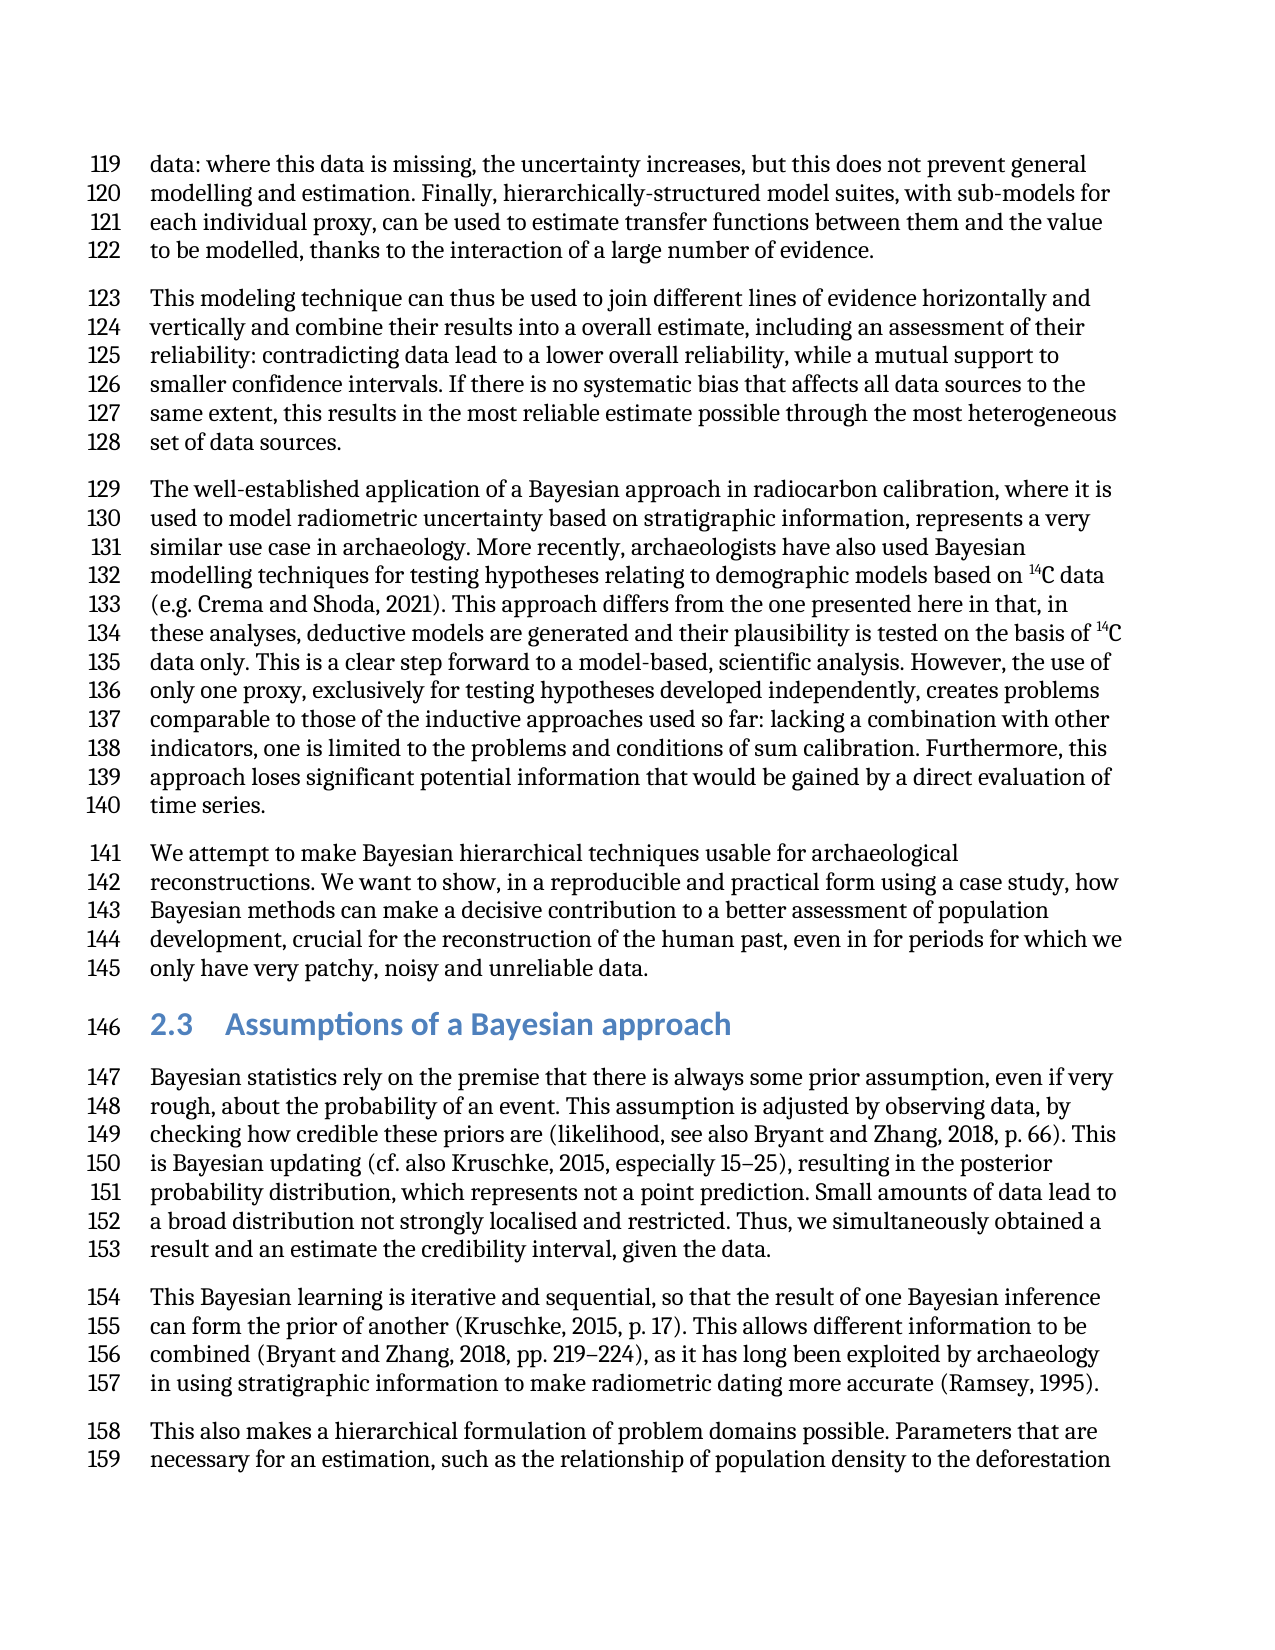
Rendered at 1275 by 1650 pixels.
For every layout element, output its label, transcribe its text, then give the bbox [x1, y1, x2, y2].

text This Bayesian learning is iterative and sequential, so that the result of one Bayesian inference can form the prior of another (Kruschke, 2015, p. 17). This allows different information to be combined (Bryant and Zhang, 2018, pp. 219–224), as it has long been exploited by archaeology in using stratigraphic information to make radiometric dating more accurate (Ramsey, 1995). [150, 1283, 1125, 1398]
subtitle 2.3 Assumptions of a Bayesian approach [150, 1003, 1125, 1044]
text This modeling technique can thus be used to join different lines of evidence horizontally and vertically and combine their results into a overall estimate, including an assessment of their reliability: contradicting data lead to a lower overall reliability, while a mutual support to smaller confidence intervals. If there is no systematic bias that affects all data sources to the same extent, this results in the most reliable estimate possible through the most heterogeneous set of data sources. [150, 284, 1125, 456]
text Bayesian statistics rely on the premise that there is always some prior assumption, even if very rough, about the probability of an event. This assumption is adjusted by observing data, by checking how credible these priors are (likelihood, see also Bryant and Zhang, 2018, p. 66). This is Bayesian updating (cf. also Kruschke, 2015, especially 15–25), resulting in the posterior probability distribution, which represents not a point prediction. Small amounts of data lead to a broad distribution not strongly localised and restricted. Thus, we simultaneously obtained a result and an estimate the credibility interval, given the data. [150, 1063, 1125, 1264]
text We attempt to make Bayesian hierarchical techniques usable for archaeological reconstructions. We want to show, in a reproducible and practical form using a case study, how Bayesian methods can make a decisive contribution to a better assessment of population development, crucial for the reconstruction of the human past, even in for periods for which we only have very patchy, noisy and unreliable data. [150, 839, 1125, 982]
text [150, 1417, 1125, 1474]
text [150, 150, 1125, 265]
text The well-established application of a Bayesian approach in radiocarbon calibration, where it is used to model radiometric uncertainty based on stratigraphic information, represents a very similar use case in archaeology. More recently, archaeologists have also used Bayesian modelling techniques for testing hypotheses relating to demographic models based on 14C data (e.g. Crema and Shoda, 2021). This approach differs from the one presented here in that, in these analyses, deductive models are generated and their plausibility is tested on the basis of 14C data only. This is a clear step forward to a model-based, scientific analysis. However, the use of only one proxy, exclusively for testing hypotheses developed independently, creates problems comparable to those of the inductive approaches used so far: lacking a combination with other indicators, one is limited to the problems and conditions of sum calibration. Furthermore, this approach loses significant potential information that would be gained by a direct evaluation of time series. [150, 475, 1125, 820]
